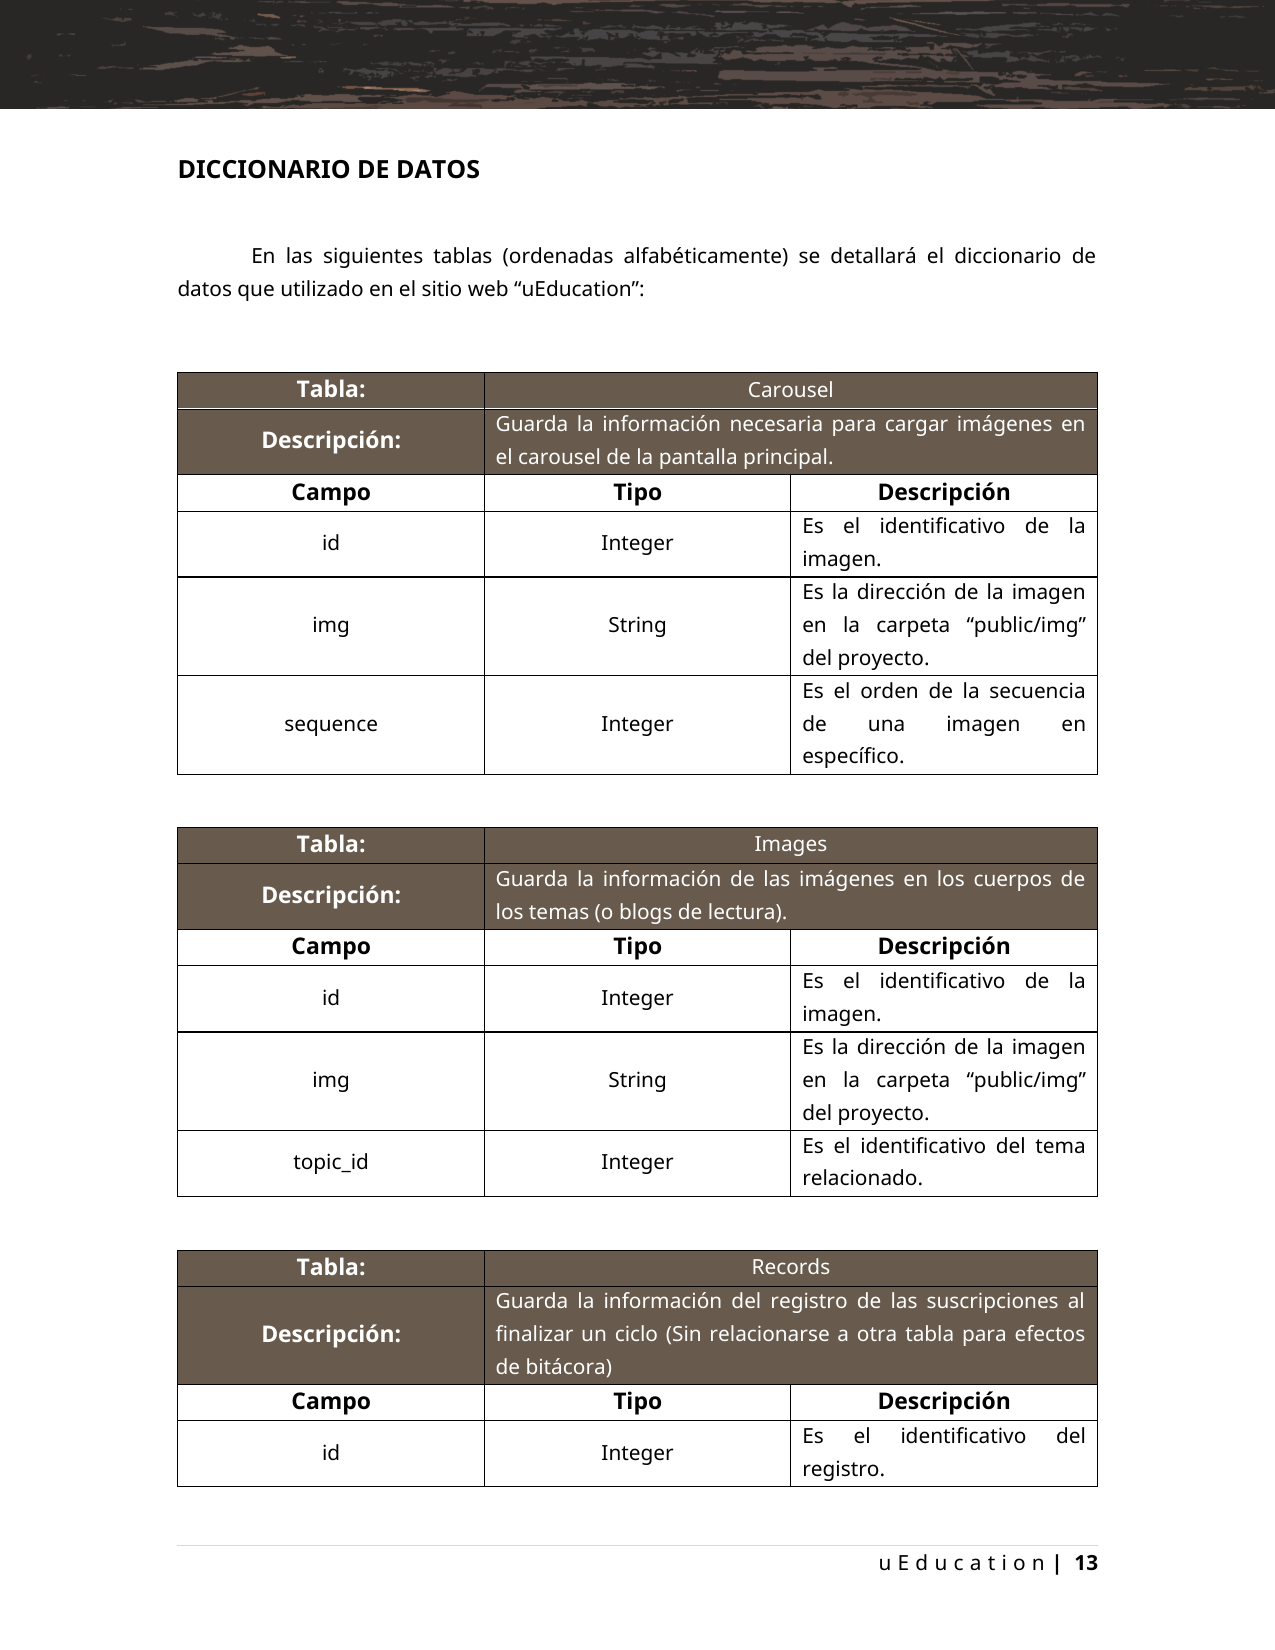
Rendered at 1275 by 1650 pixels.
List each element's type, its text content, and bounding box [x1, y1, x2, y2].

table_cell Descripción: [178, 1287, 484, 1384]
table_cell Integer [485, 966, 790, 1031]
table_cell Descripción [791, 930, 1097, 965]
table_cell Descripción [791, 475, 1097, 511]
table_cell Tipo [485, 1385, 790, 1420]
table_cell img [178, 578, 484, 675]
subtitle DICCIONARIO DE DATOS [177, 152, 1098, 186]
table_cell Es la dirección de la imagen en la carpeta “public/img” del proyecto. [791, 1033, 1097, 1130]
table_cell Campo [178, 1385, 484, 1420]
table_cell Es la dirección de la imagen en la carpeta “public/img” del proyecto. [791, 578, 1097, 675]
table_cell Guarda la información de las imágenes en los cuerpos de los temas (o blogs de lectura). [485, 864, 1097, 929]
table_cell Campo [178, 930, 484, 965]
table_cell img [178, 1033, 484, 1130]
table_cell topic_id [178, 1131, 484, 1196]
table_cell sequence [178, 676, 484, 773]
table_header Tabla: [178, 828, 484, 863]
table_cell Tipo [485, 930, 790, 965]
table_header Images [485, 828, 1097, 863]
table_cell String [485, 578, 790, 675]
table_cell Integer [485, 676, 790, 773]
table_cell id [178, 966, 484, 1031]
table_cell Descripción [791, 1385, 1097, 1420]
table_header Tabla: [178, 1251, 484, 1286]
table_cell Es el identificativo del registro. [791, 1421, 1097, 1486]
table_cell Descripción: [178, 410, 484, 474]
table_cell Campo [178, 475, 484, 511]
table_cell Es el identificativo de la imagen. [791, 512, 1097, 576]
table_cell Guarda la información necesaria para cargar imágenes en el carousel de la pantalla principal. [485, 410, 1097, 474]
table_header Records [485, 1251, 1097, 1286]
table_cell Es el identificativo del tema relacionado. [791, 1131, 1097, 1196]
table_cell Integer [485, 512, 790, 576]
table_header Tabla: [178, 373, 484, 408]
table_cell id [178, 512, 484, 576]
table_header Carousel [485, 373, 1097, 408]
table_cell Integer [485, 1421, 790, 1486]
table_cell Tipo [485, 475, 790, 511]
table_cell String [485, 1033, 790, 1130]
text En las siguientes tablas (ordenadas alfabéticamente) se detallará el diccionario de datos que utilizado en el sitio web “uEducation”: [177, 241, 1098, 302]
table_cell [485, 1287, 1097, 1384]
picture [0, 0, 1275, 109]
table_cell Es el identificativo de la imagen. [791, 966, 1097, 1031]
table_cell Integer [485, 1131, 790, 1196]
table_cell Es el orden de la secuencia de una imagen en específico. [791, 676, 1097, 773]
table_cell Descripción: [178, 864, 484, 929]
table_cell id [178, 1421, 484, 1486]
